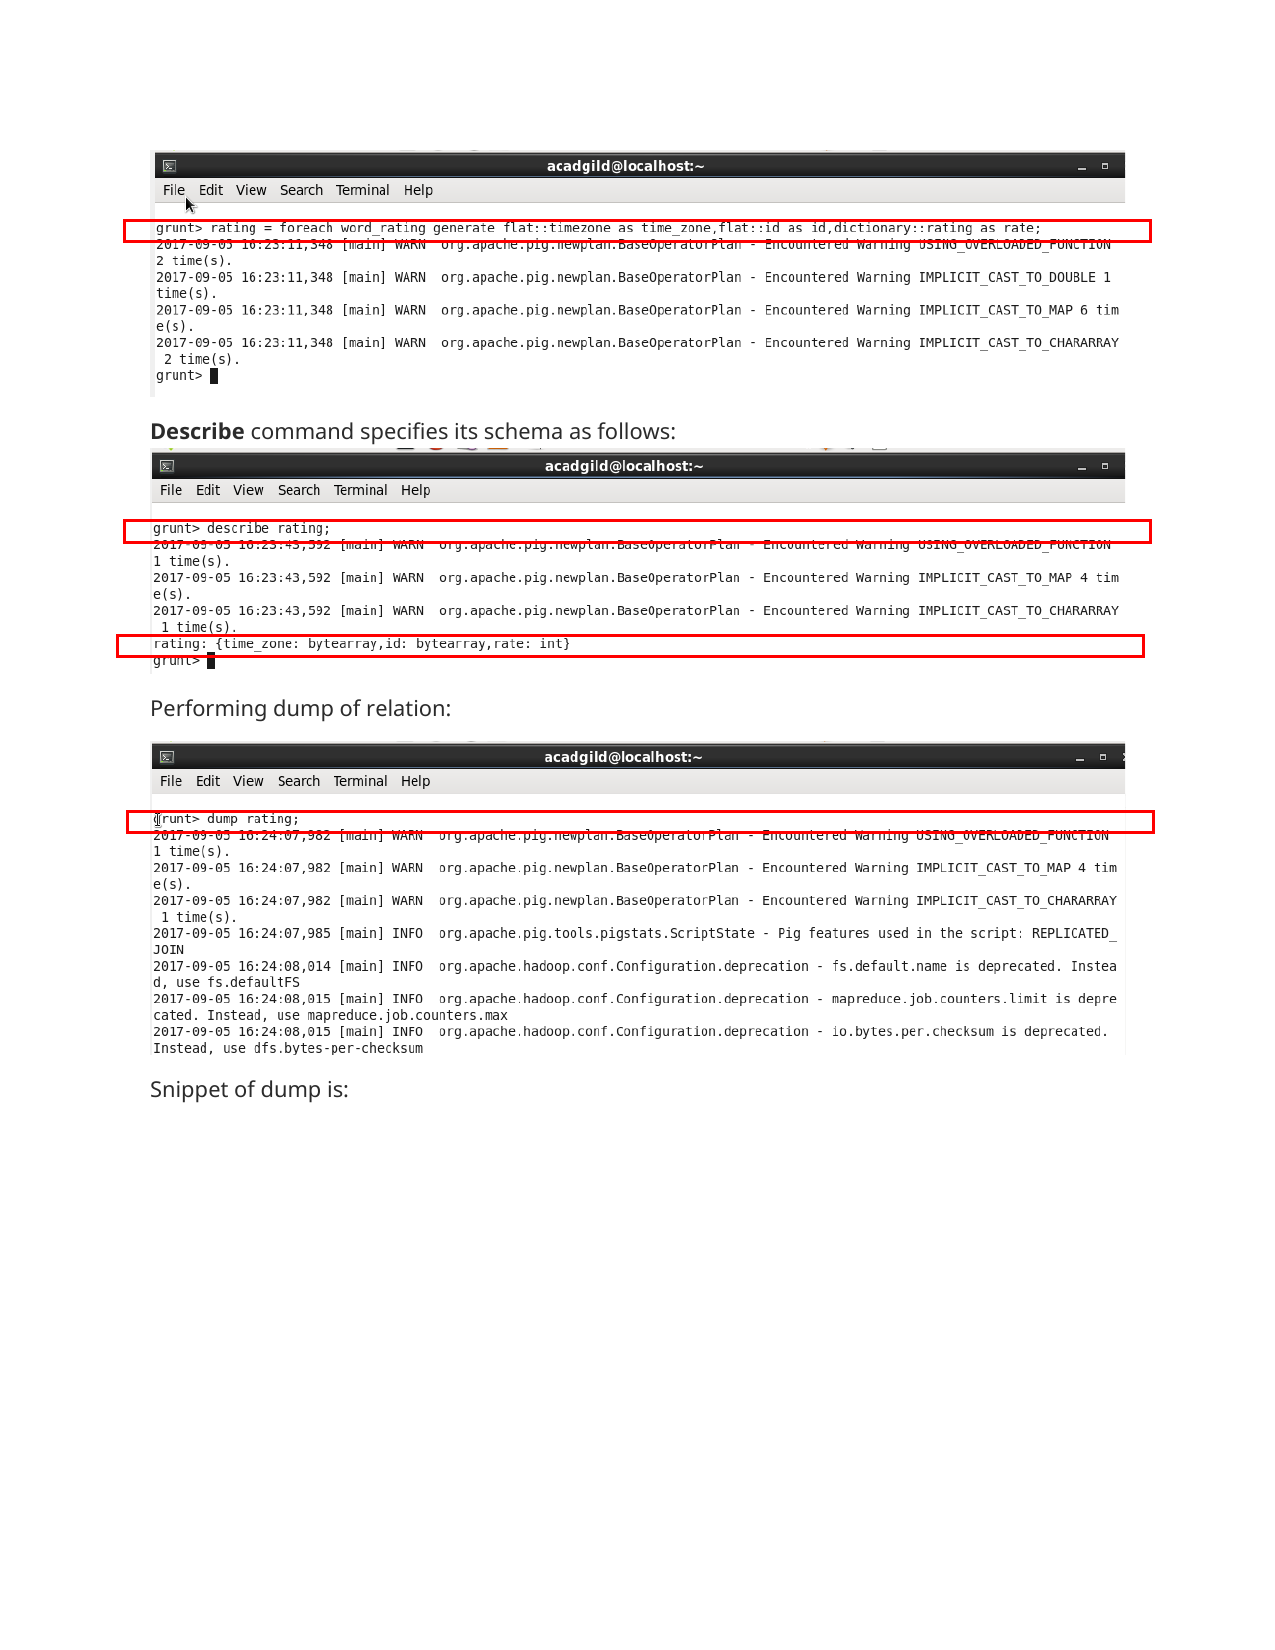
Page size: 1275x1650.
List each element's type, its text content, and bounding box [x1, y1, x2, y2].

text Snippet of dump is: [150, 1074, 1125, 1104]
picture [150, 834, 1125, 1055]
picture [150, 448, 1125, 519]
picture [150, 658, 1125, 674]
picture [150, 637, 1125, 655]
picture [150, 222, 1125, 240]
text Describe command specifies its schema as follows: [150, 416, 1125, 446]
text Performing dump of relation: [150, 692, 1125, 722]
picture [150, 243, 1125, 397]
picture [150, 544, 1125, 634]
picture [150, 813, 1125, 831]
picture [150, 741, 1125, 810]
picture [150, 522, 1125, 541]
picture [150, 150, 1125, 219]
